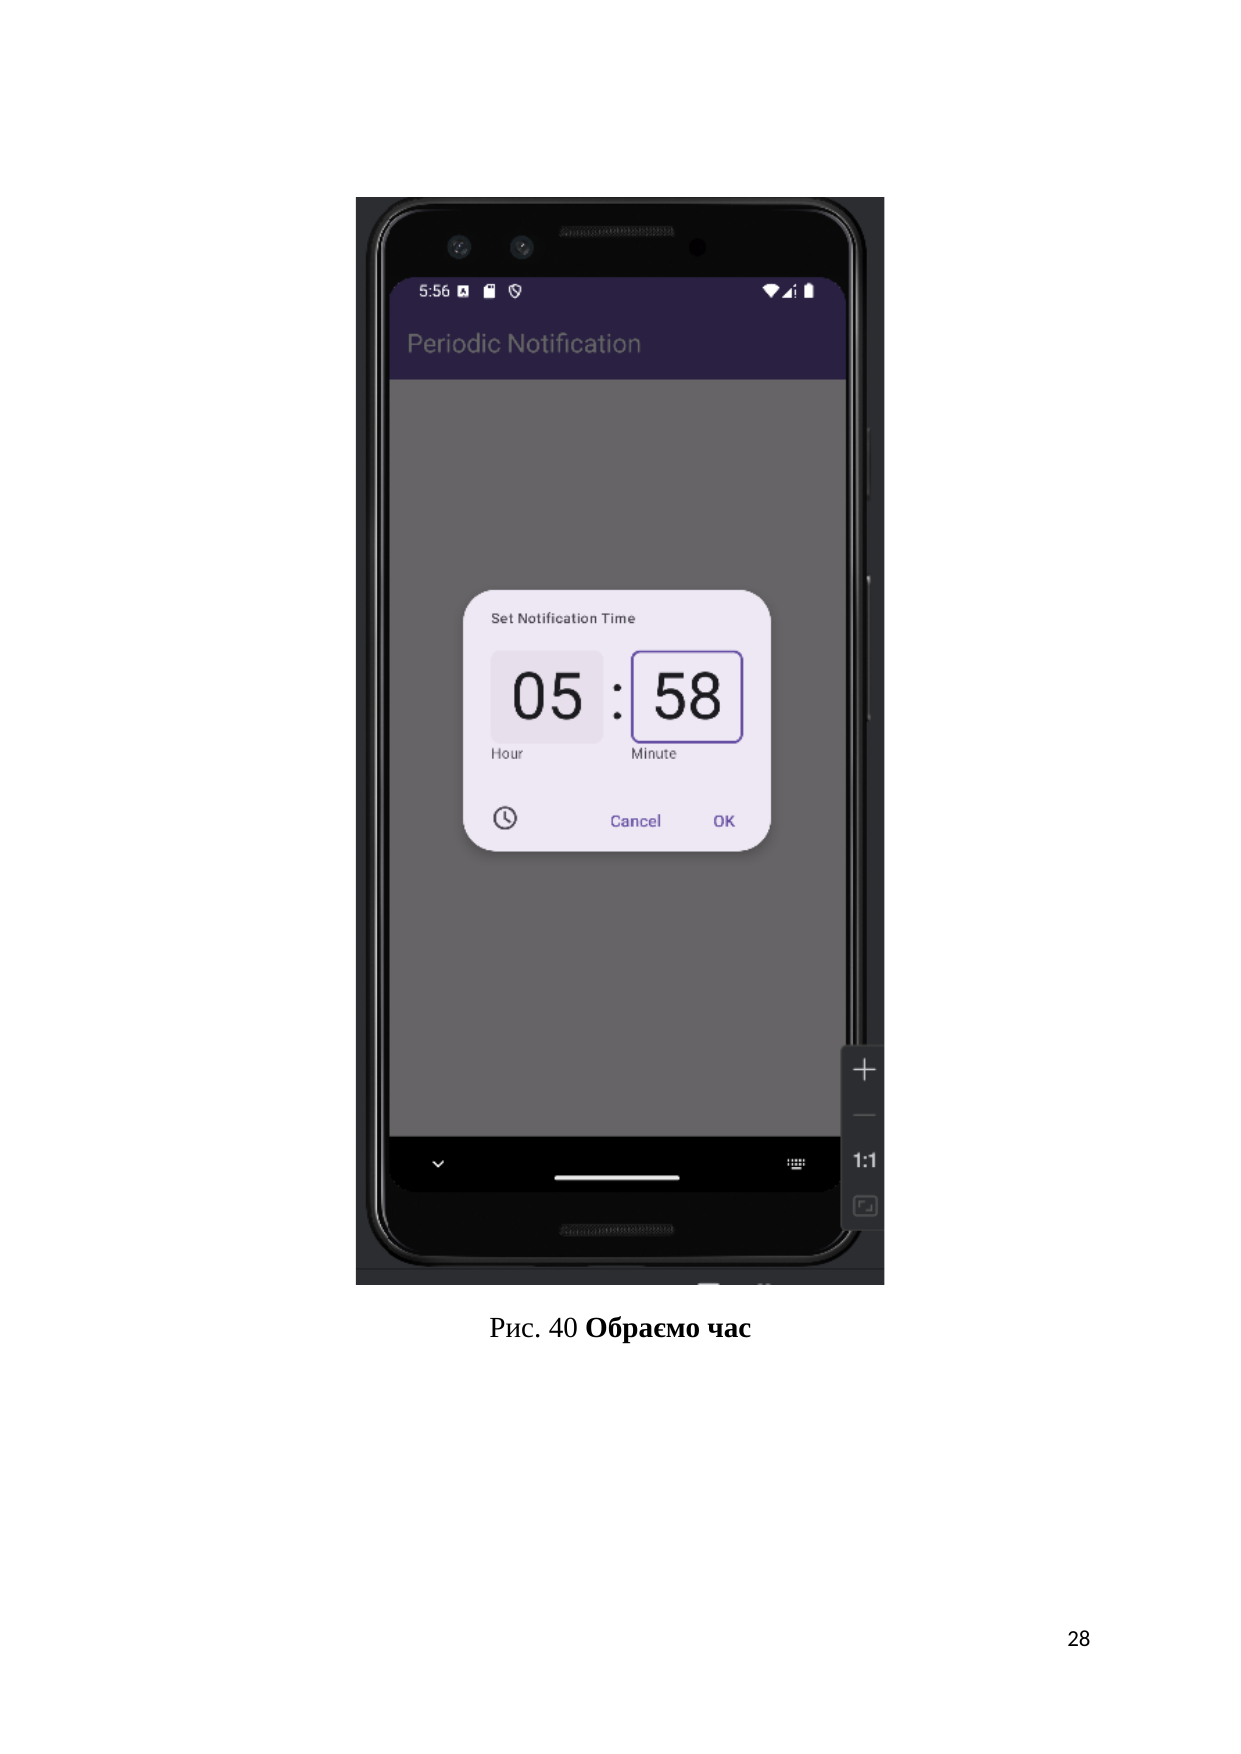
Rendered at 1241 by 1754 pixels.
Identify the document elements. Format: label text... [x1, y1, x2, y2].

picture [355, 197, 885, 1285]
text Рис. 40 Обраємо час [150, 1310, 1090, 1343]
